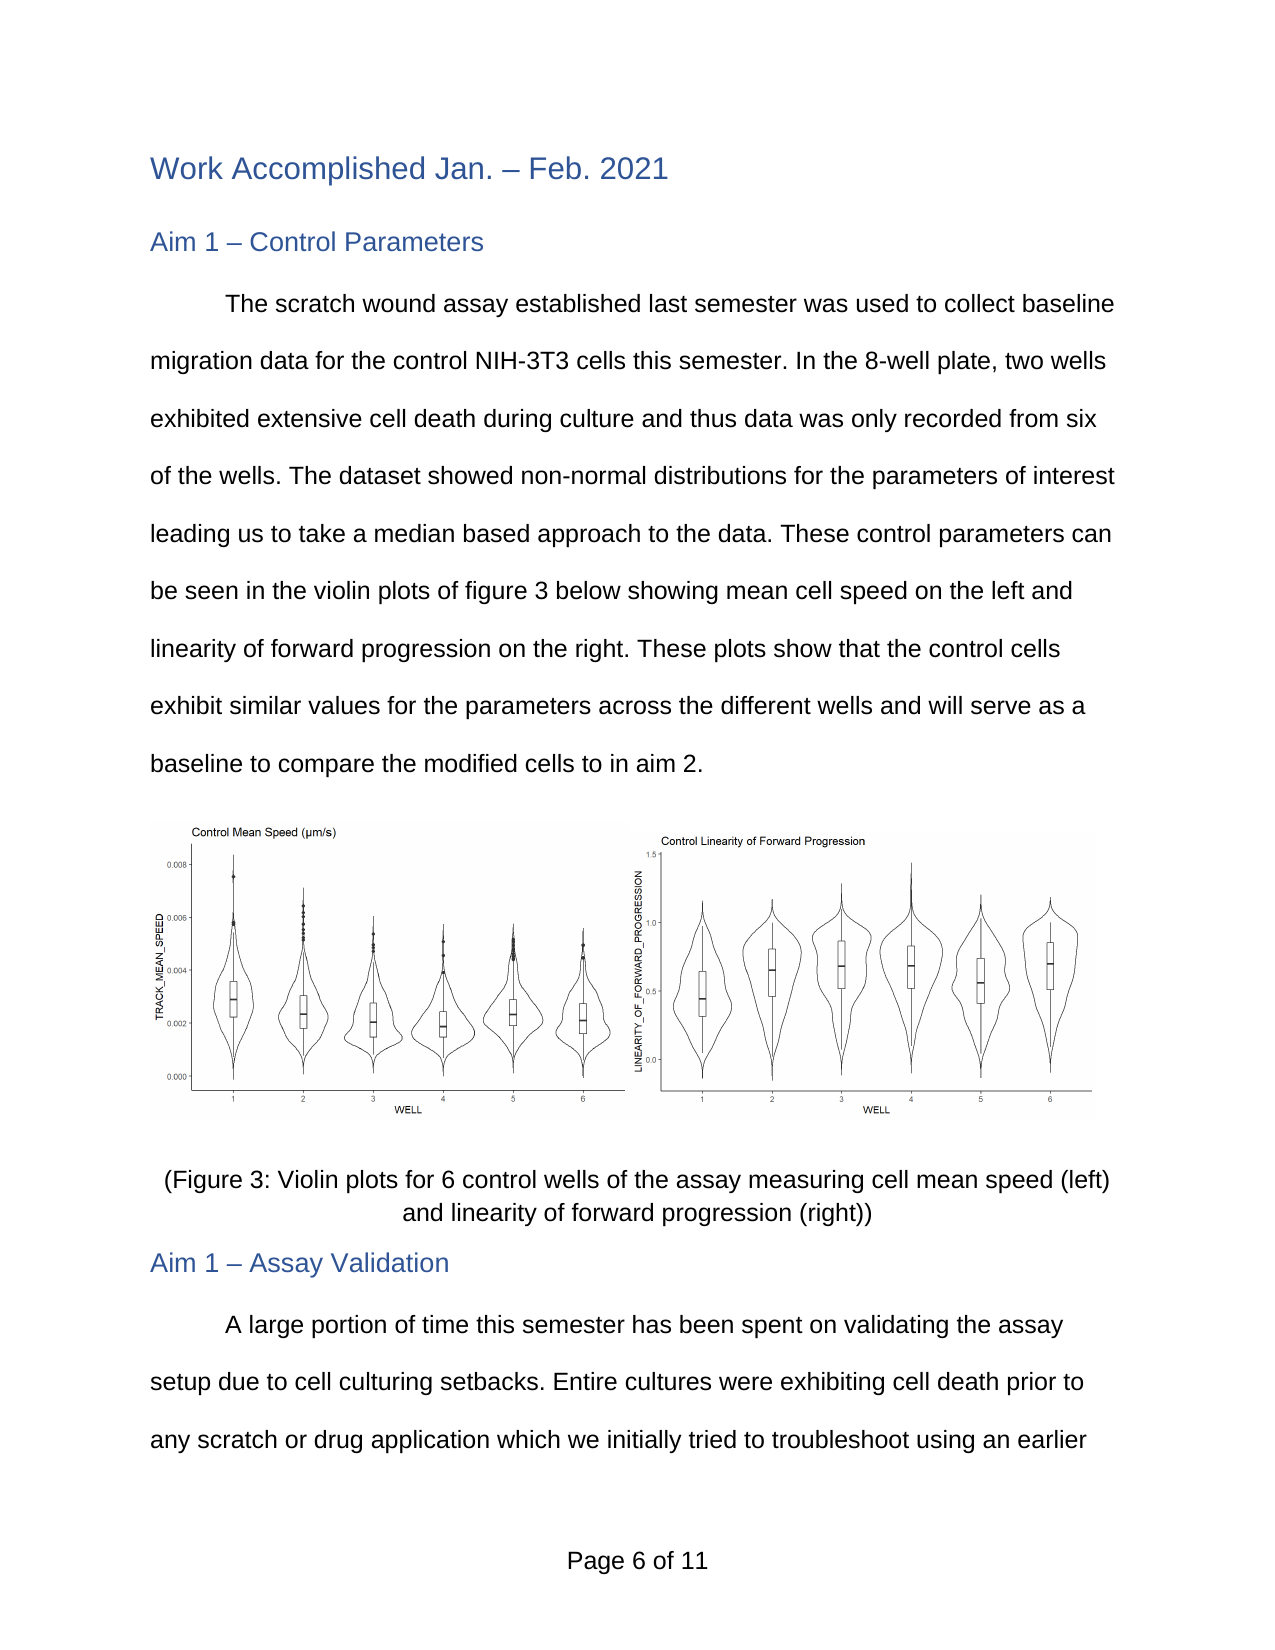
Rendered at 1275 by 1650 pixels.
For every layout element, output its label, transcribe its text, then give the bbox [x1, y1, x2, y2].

subtitle Aim 1 – Control Parameters [150, 226, 1125, 257]
subtitle Work Accomplished Jan. – Feb. 2021 [150, 150, 1125, 186]
subtitle Aim 1 – Assay Validation [150, 1247, 1125, 1279]
text (Figure 3: Violin plots for 6 control wells of the assay measuring cell mean speed (left) and linearity of forward progression (right)) [150, 1165, 1125, 1226]
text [150, 1310, 1125, 1454]
text The scratch wound assay established last semester was used to collect baseline migration data for the control NIH-3T3 cells this semester. In the 8-well plate, two wells exhibited extensive cell death during culture and thus data was only recorded from six of the wells. The dataset showed non-normal distributions for the parameters of interest leading us to take a median based approach to the data. These control parameters can be seen in the violin plots of figure 3 below showing mean cell speed on the left and linearity of forward progression on the right. These plots show that the control cells exhibit similar values for the parameters across the different wells and will serve as a baseline to compare the modified cells to in aim 2. [150, 288, 1125, 777]
picture [150, 822, 1097, 1120]
